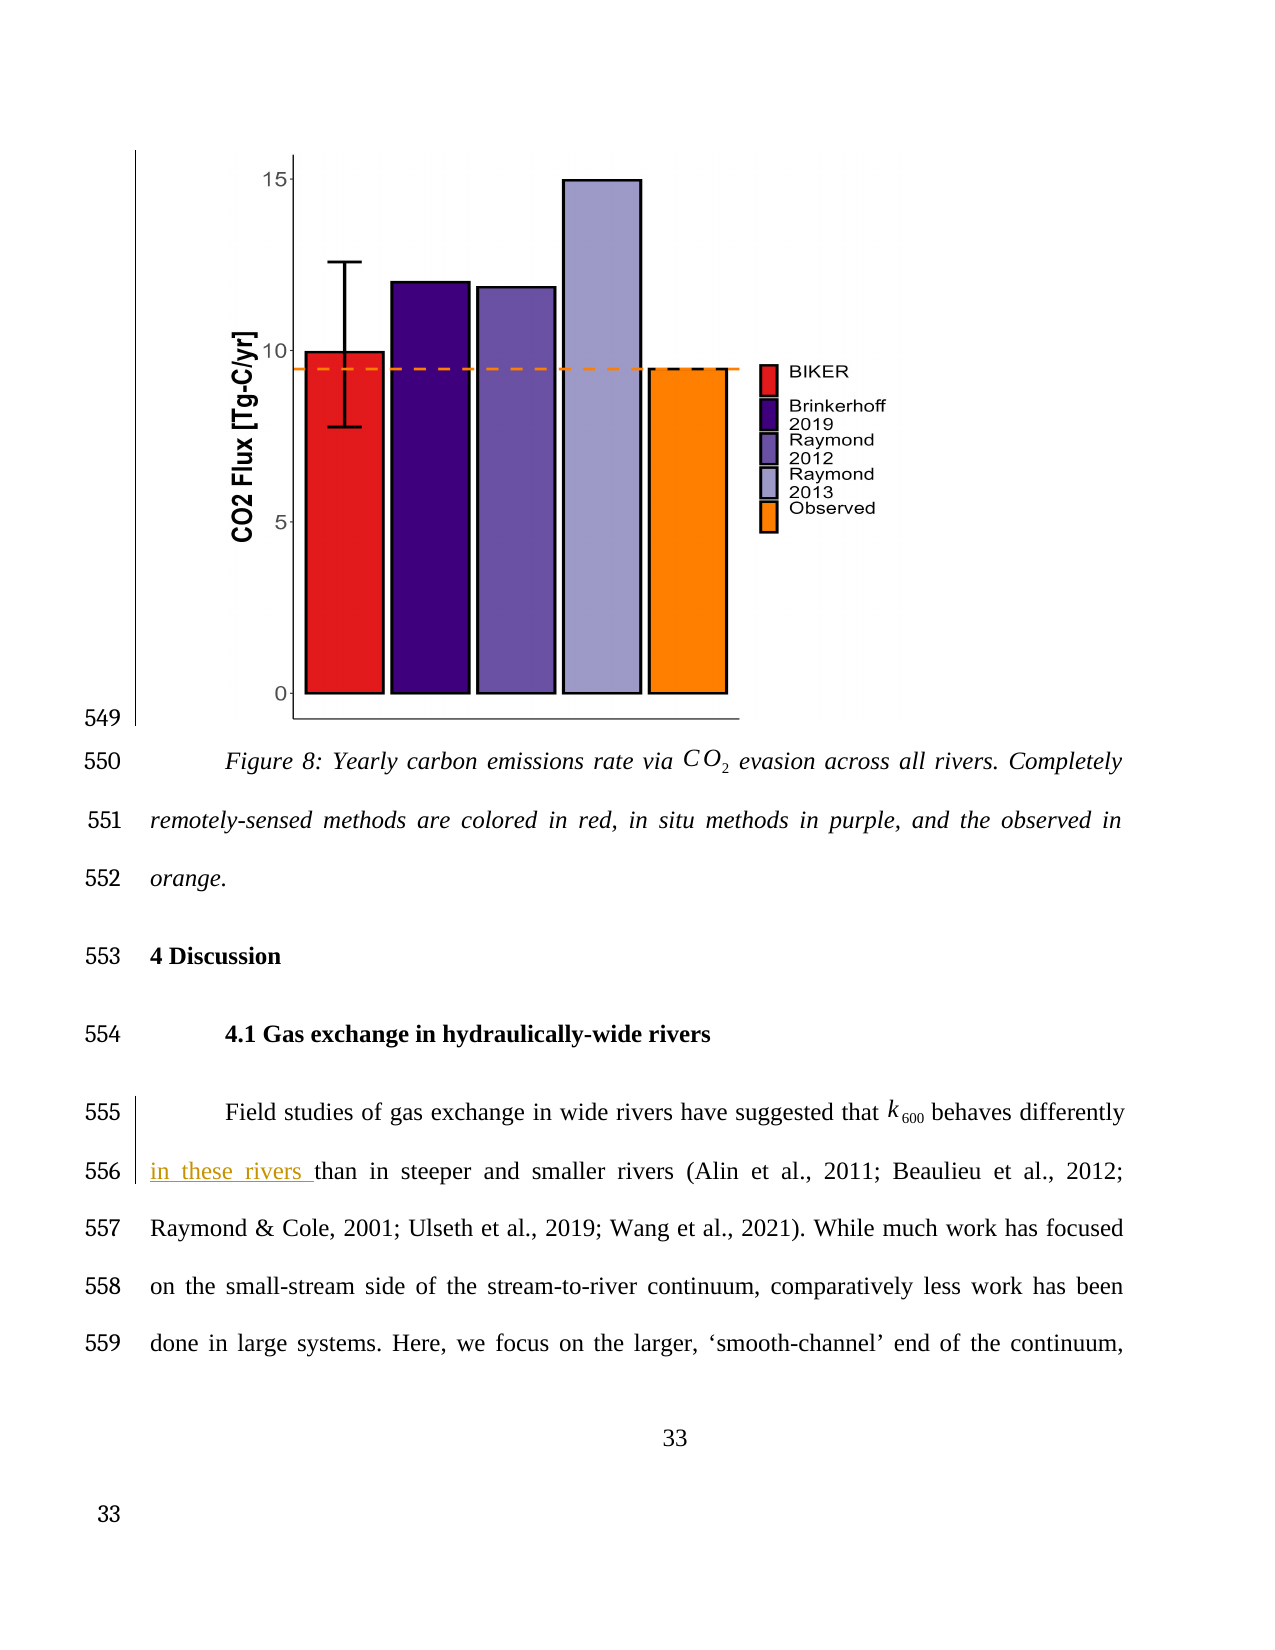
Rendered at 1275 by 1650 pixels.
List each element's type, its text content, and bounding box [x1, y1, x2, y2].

subtitle 4 Discussion [150, 941, 1125, 970]
picture [225, 150, 904, 727]
text Figure 8: Yearly carbon emissions rate via evasion across all rivers. Completely remotely-sensed methods are colored in red, in situ methods in purple, and the observed in orange. [150, 745, 1125, 891]
subtitle 4.1 Gas exchange in hydraulically-wide rivers [150, 1019, 1125, 1048]
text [150, 1096, 1125, 1357]
